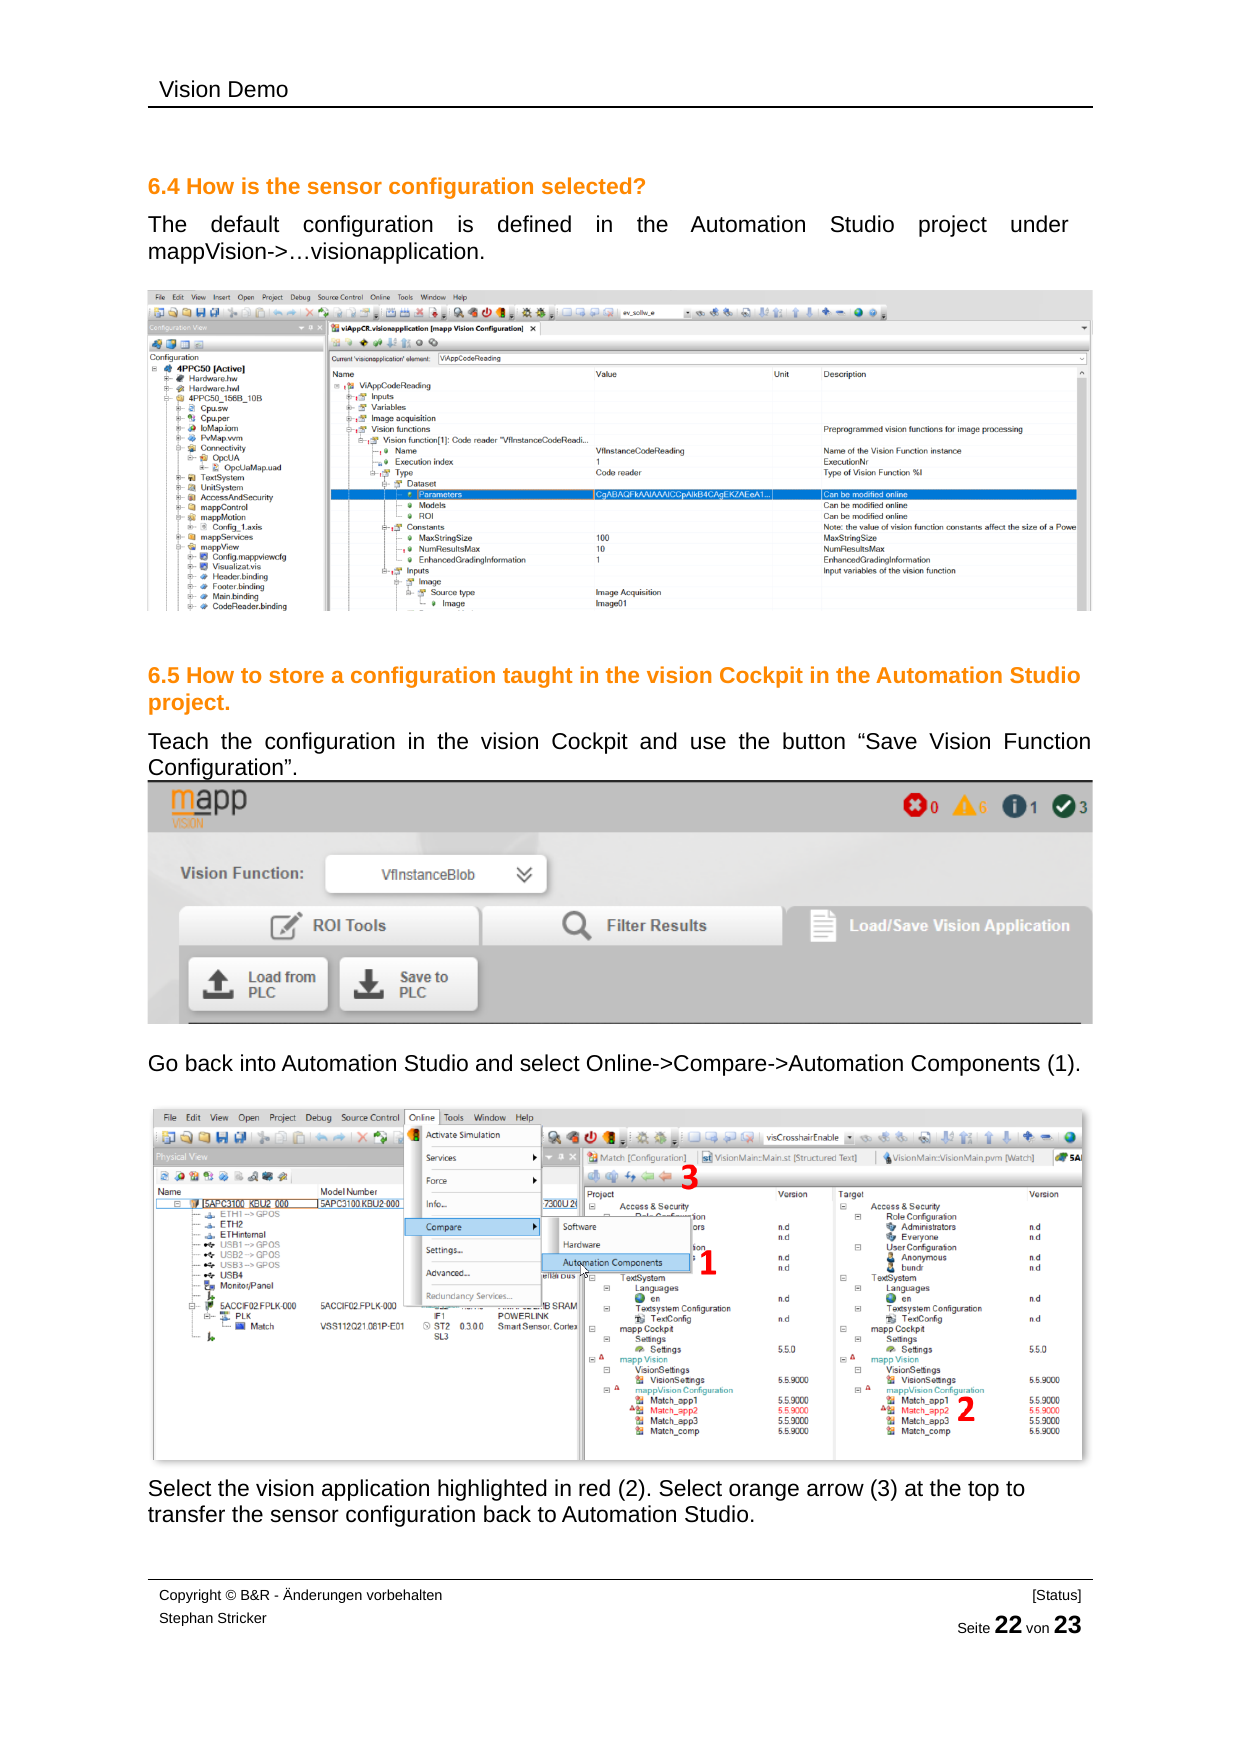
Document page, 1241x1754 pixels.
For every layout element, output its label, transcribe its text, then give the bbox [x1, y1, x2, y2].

text Teach the configuration in the vision Cockpit and use the button “Save Vision Function Configuration”. [148, 728, 1093, 780]
picture [147, 780, 1093, 1024]
text Select the vision application highlighted in red (2). Select orange arrow (3) at the top to transfer the sensor configuration back to Automation Studio. [148, 1475, 1093, 1528]
picture [147, 290, 1093, 611]
text Go back into Automation Studio and select Online->Compare->Automation Components (1). [148, 1050, 1093, 1077]
subtitle How to store a configuration taught in the vision Cockpit in the Automation Studio project. [148, 662, 1093, 715]
text The default configuration is defined in the Automation Studio project under mappVision->…visionapplication. [148, 211, 1093, 264]
subtitle How is the sensor configuration selected? [148, 173, 1093, 199]
picture [153, 1109, 1082, 1460]
